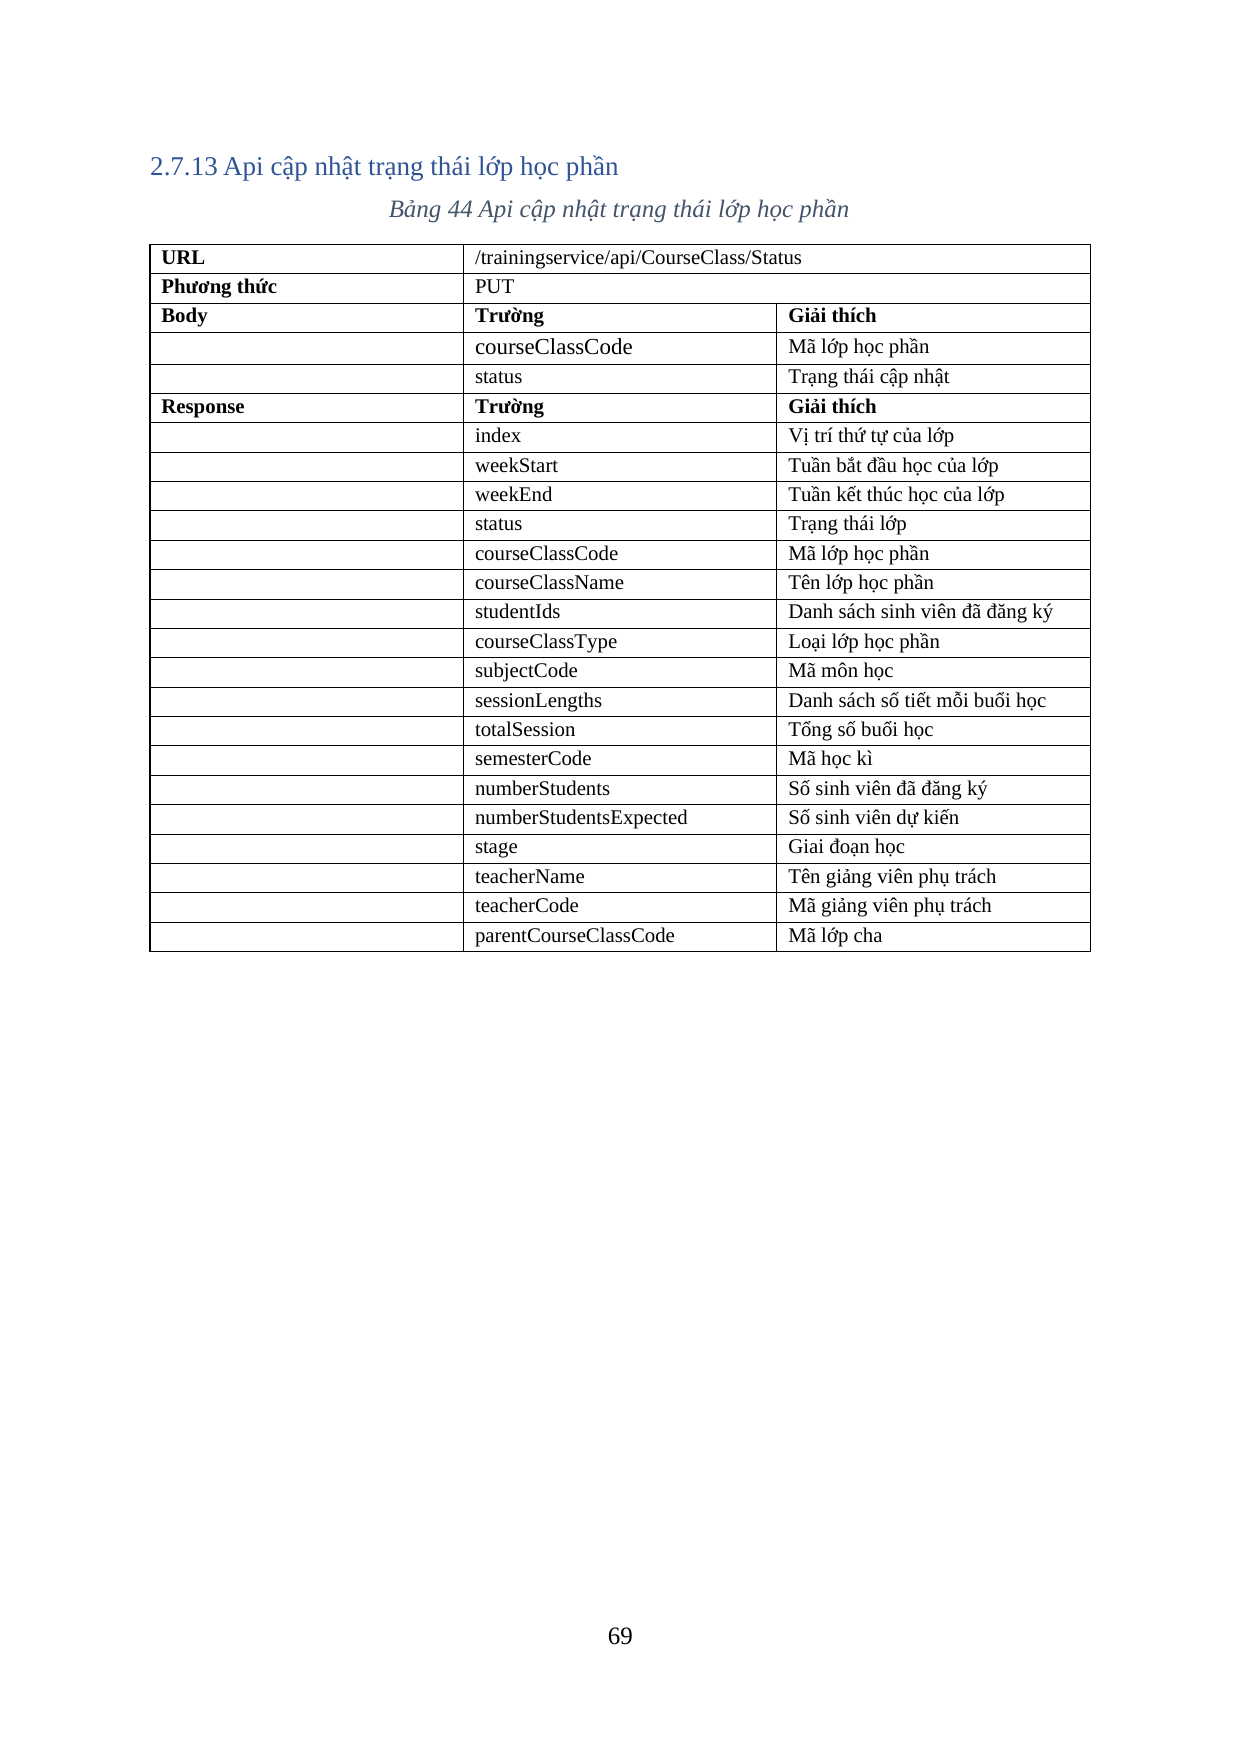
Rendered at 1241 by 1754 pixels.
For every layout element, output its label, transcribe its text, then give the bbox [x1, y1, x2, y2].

table_cell Tuần kết thúc học của lớp [777, 482, 1090, 510]
table_cell totalSession [464, 717, 776, 745]
table_cell parentCourseClassCode [464, 923, 776, 951]
table_cell sessionLengths [464, 688, 776, 716]
table_cell [151, 923, 463, 951]
table_cell [151, 864, 463, 892]
table_cell Response [151, 394, 463, 422]
table_cell [151, 746, 463, 775]
table_cell Trường [464, 304, 776, 332]
table_cell index [464, 423, 776, 452]
table_cell status [464, 365, 776, 393]
text Bảng 44 Api cập nhật trạng thái lớp học phần [150, 194, 1090, 223]
table_cell Trường [464, 394, 776, 422]
table_cell PUT [464, 274, 1090, 302]
table_cell numberStudents [464, 776, 776, 804]
table_cell [151, 482, 463, 510]
table_cell subjectCode [464, 658, 776, 687]
table_cell [151, 511, 463, 540]
table_cell courseClassType [464, 629, 776, 657]
table_cell [151, 805, 463, 833]
table_cell [151, 600, 463, 628]
table_cell stage [464, 835, 776, 863]
table_cell [151, 629, 463, 657]
table_cell Tuần bắt đầu học của lớp [777, 453, 1090, 481]
table_cell Trạng thái cập nhật [777, 365, 1090, 393]
table_cell Mã học kì [777, 746, 1090, 775]
table_cell [151, 835, 463, 863]
table_cell courseClassName [464, 570, 776, 598]
table_cell numberStudentsExpected [464, 805, 776, 833]
table_cell [151, 658, 463, 687]
table_cell Trạng thái lớp [777, 511, 1090, 540]
table_cell courseClassCode [464, 333, 776, 363]
table_cell [151, 893, 463, 922]
table_cell Giải thích [777, 394, 1090, 422]
table_cell [151, 717, 463, 745]
table_cell Mã môn học [777, 658, 1090, 687]
table_cell Mã lớp học phần [777, 541, 1090, 569]
table_cell Phương thức [151, 274, 463, 302]
table_cell teacherCode [464, 893, 776, 922]
table_cell Mã giảng viên phụ trách [777, 893, 1090, 922]
table_cell courseClassCode [464, 541, 776, 569]
table_header /trainingservice/api/CourseClass/Status [464, 245, 1090, 273]
table_cell Tên giảng viên phụ trách [777, 864, 1090, 892]
table_cell teacherName [464, 864, 776, 892]
table_cell [151, 453, 463, 481]
table_cell Số sinh viên dự kiến [777, 805, 1090, 833]
table_cell Mã lớp cha [777, 923, 1090, 951]
table_cell Loại lớp học phần [777, 629, 1090, 657]
table_cell Giải thích [777, 304, 1090, 332]
table_cell Danh sách sinh viên đã đăng ký [777, 600, 1090, 628]
table_cell Body [151, 304, 463, 332]
table_cell Danh sách số tiết mỗi buổi học [777, 688, 1090, 716]
table_cell Giai đoạn học [777, 835, 1090, 863]
table_cell [151, 541, 463, 569]
table_header URL [151, 245, 463, 273]
table_cell weekEnd [464, 482, 776, 510]
table_cell [151, 570, 463, 598]
table_cell studentIds [464, 600, 776, 628]
table_cell [151, 688, 463, 716]
table_cell [151, 776, 463, 804]
table_cell Số sinh viên đã đăng ký [777, 776, 1090, 804]
table_cell semesterCode [464, 746, 776, 775]
table_cell Vị trí thứ tự của lớp [777, 423, 1090, 452]
subtitle 2.7.13 Api cập nhật trạng thái lớp học phần [150, 150, 1090, 181]
table_cell [151, 333, 463, 363]
table_cell status [464, 511, 776, 540]
table_cell Mã lớp học phần [777, 333, 1090, 363]
table_cell weekStart [464, 453, 776, 481]
table_cell [151, 365, 463, 393]
table_cell [151, 423, 463, 452]
table_cell Tổng số buổi học [777, 717, 1090, 745]
table_cell Tên lớp học phần [777, 570, 1090, 598]
